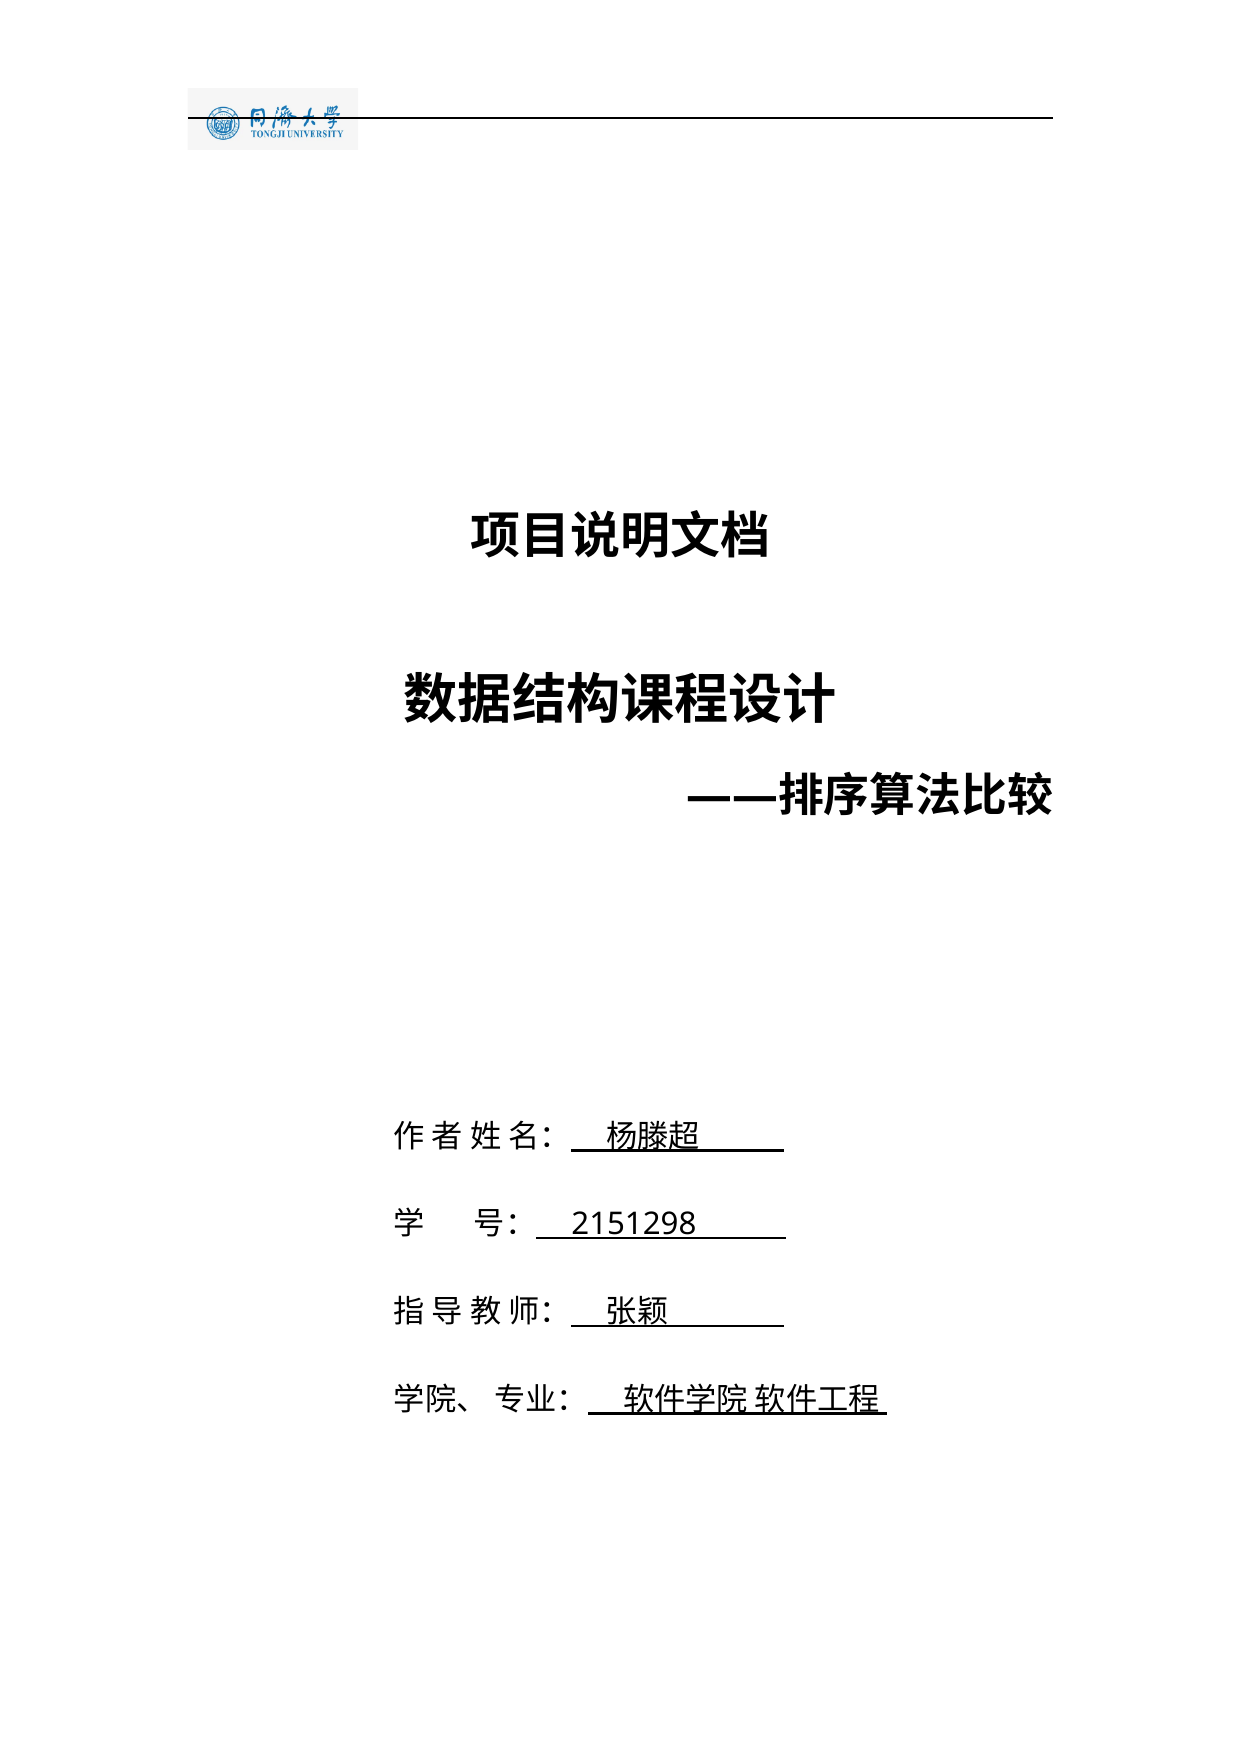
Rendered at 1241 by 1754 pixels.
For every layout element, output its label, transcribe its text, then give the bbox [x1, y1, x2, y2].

text 指 导 教 师： 张颖 [187, 1276, 1053, 1341]
text 项目说明文档 [187, 483, 1053, 581]
text 学 号： 2151298 [187, 1188, 1053, 1253]
text 作 者 姓 名： 杨滕超 [187, 1101, 1053, 1166]
picture [187, 88, 359, 150]
text 学院、 专业： 软件学院 软件工程 [187, 1364, 1053, 1429]
text 数据结构课程设计 [187, 646, 1053, 743]
text ——排序算法比较 [187, 743, 1053, 841]
